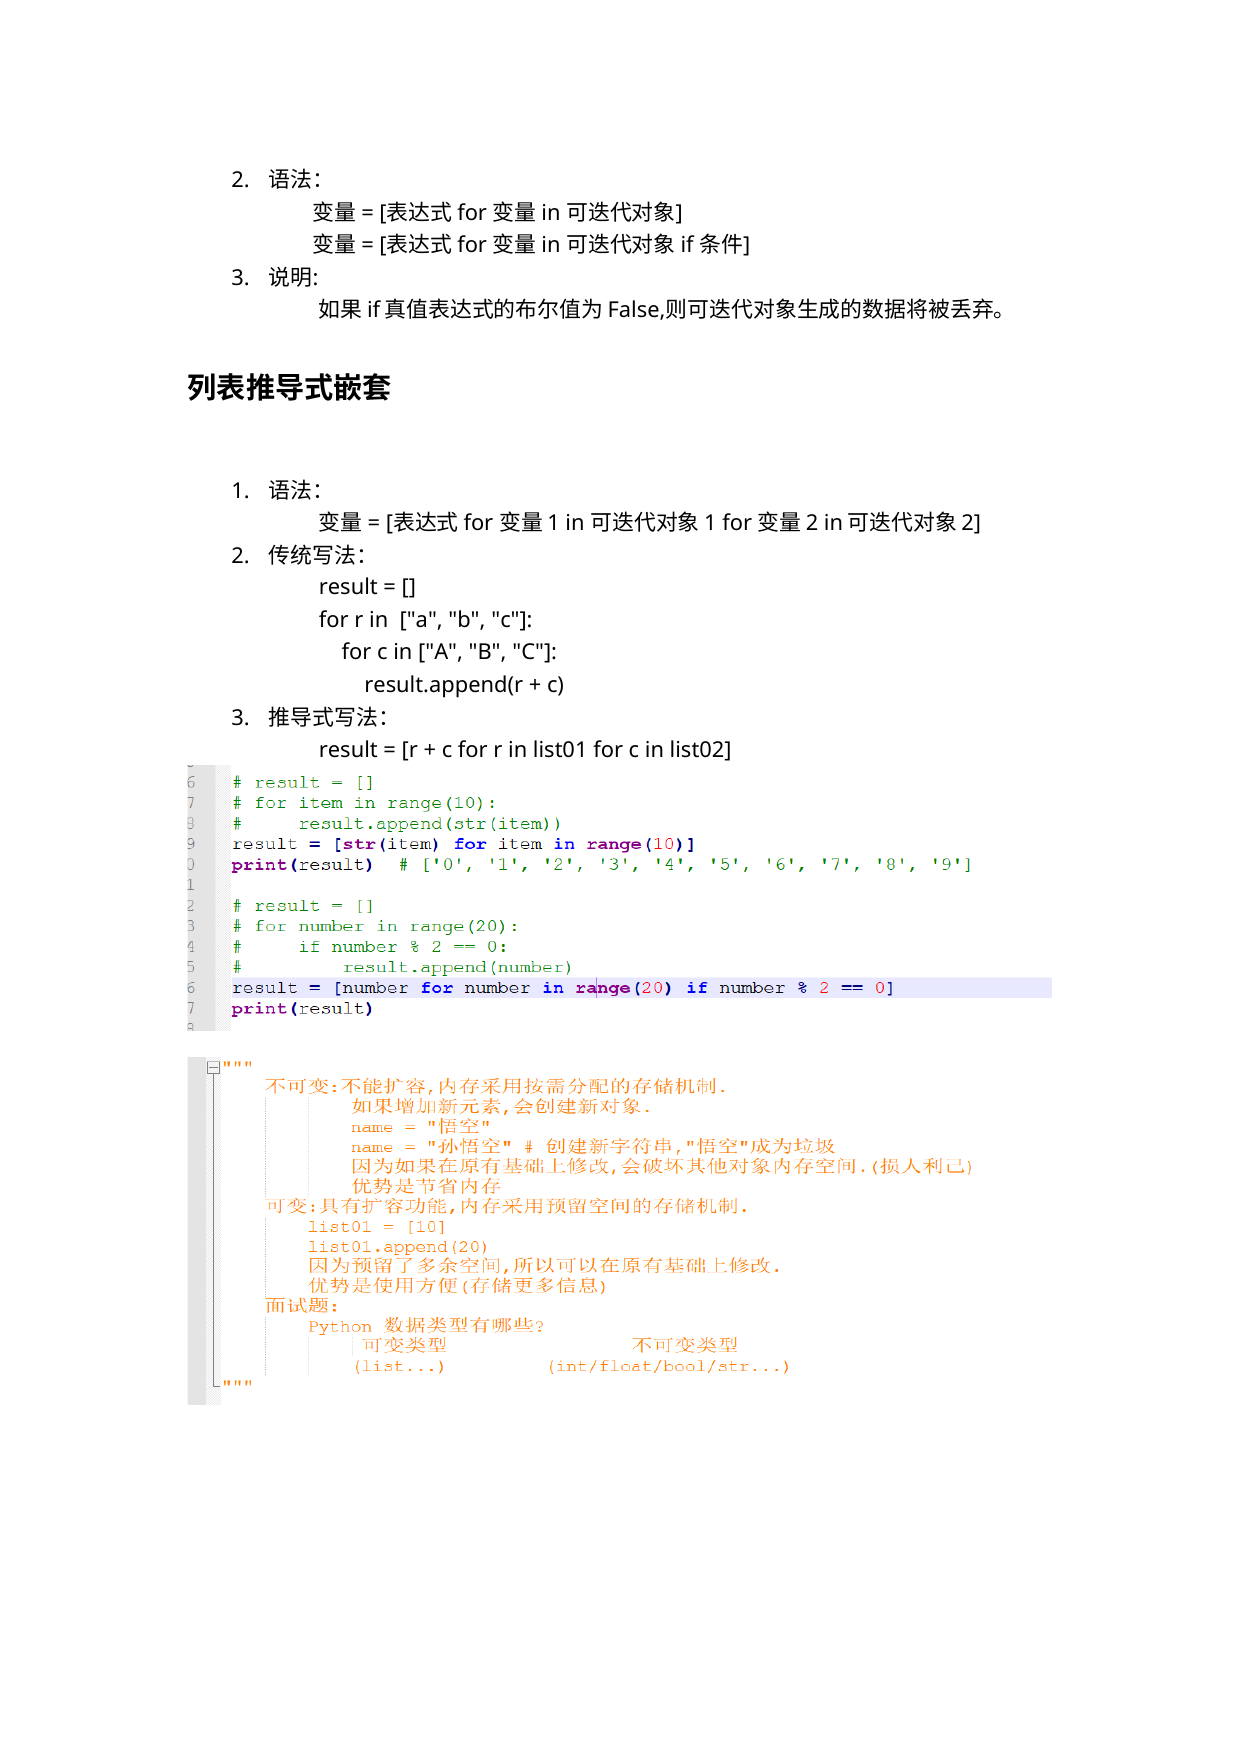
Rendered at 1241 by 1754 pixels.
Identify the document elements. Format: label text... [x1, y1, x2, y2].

text result = [] [312, 570, 1053, 602]
list 语法： [231, 472, 1053, 505]
list 传统写法： [231, 537, 1053, 570]
subtitle 列表推导式嵌套 [187, 354, 1053, 419]
text 变量 = [表达式 for 变量 in 可迭代对象 if 条件] [269, 227, 1053, 259]
picture [187, 765, 1052, 1031]
list 推导式写法： [231, 700, 1053, 732]
text for r in ["a", "b", "c"]: [312, 602, 1053, 635]
list 语法： [231, 162, 1053, 194]
text for c in ["A", "B", "C"]: [312, 635, 1053, 667]
list 说明: [231, 259, 1053, 292]
text result = [r + c for r in list01 for c in list02] [312, 732, 1053, 765]
picture [187, 1057, 1052, 1405]
text result.append(r + c) [312, 667, 1053, 700]
text 如果if真值表达式的布尔值为False,则可迭代对象生成的数据将被丢弃。 [312, 292, 1053, 324]
text 变量 = [表达式 for 变量1 in 可迭代对象1 for 变量2 in可迭代对象2] [312, 505, 1053, 537]
text 变量 = [表达式 for 变量 in 可迭代对象] [269, 194, 1053, 227]
